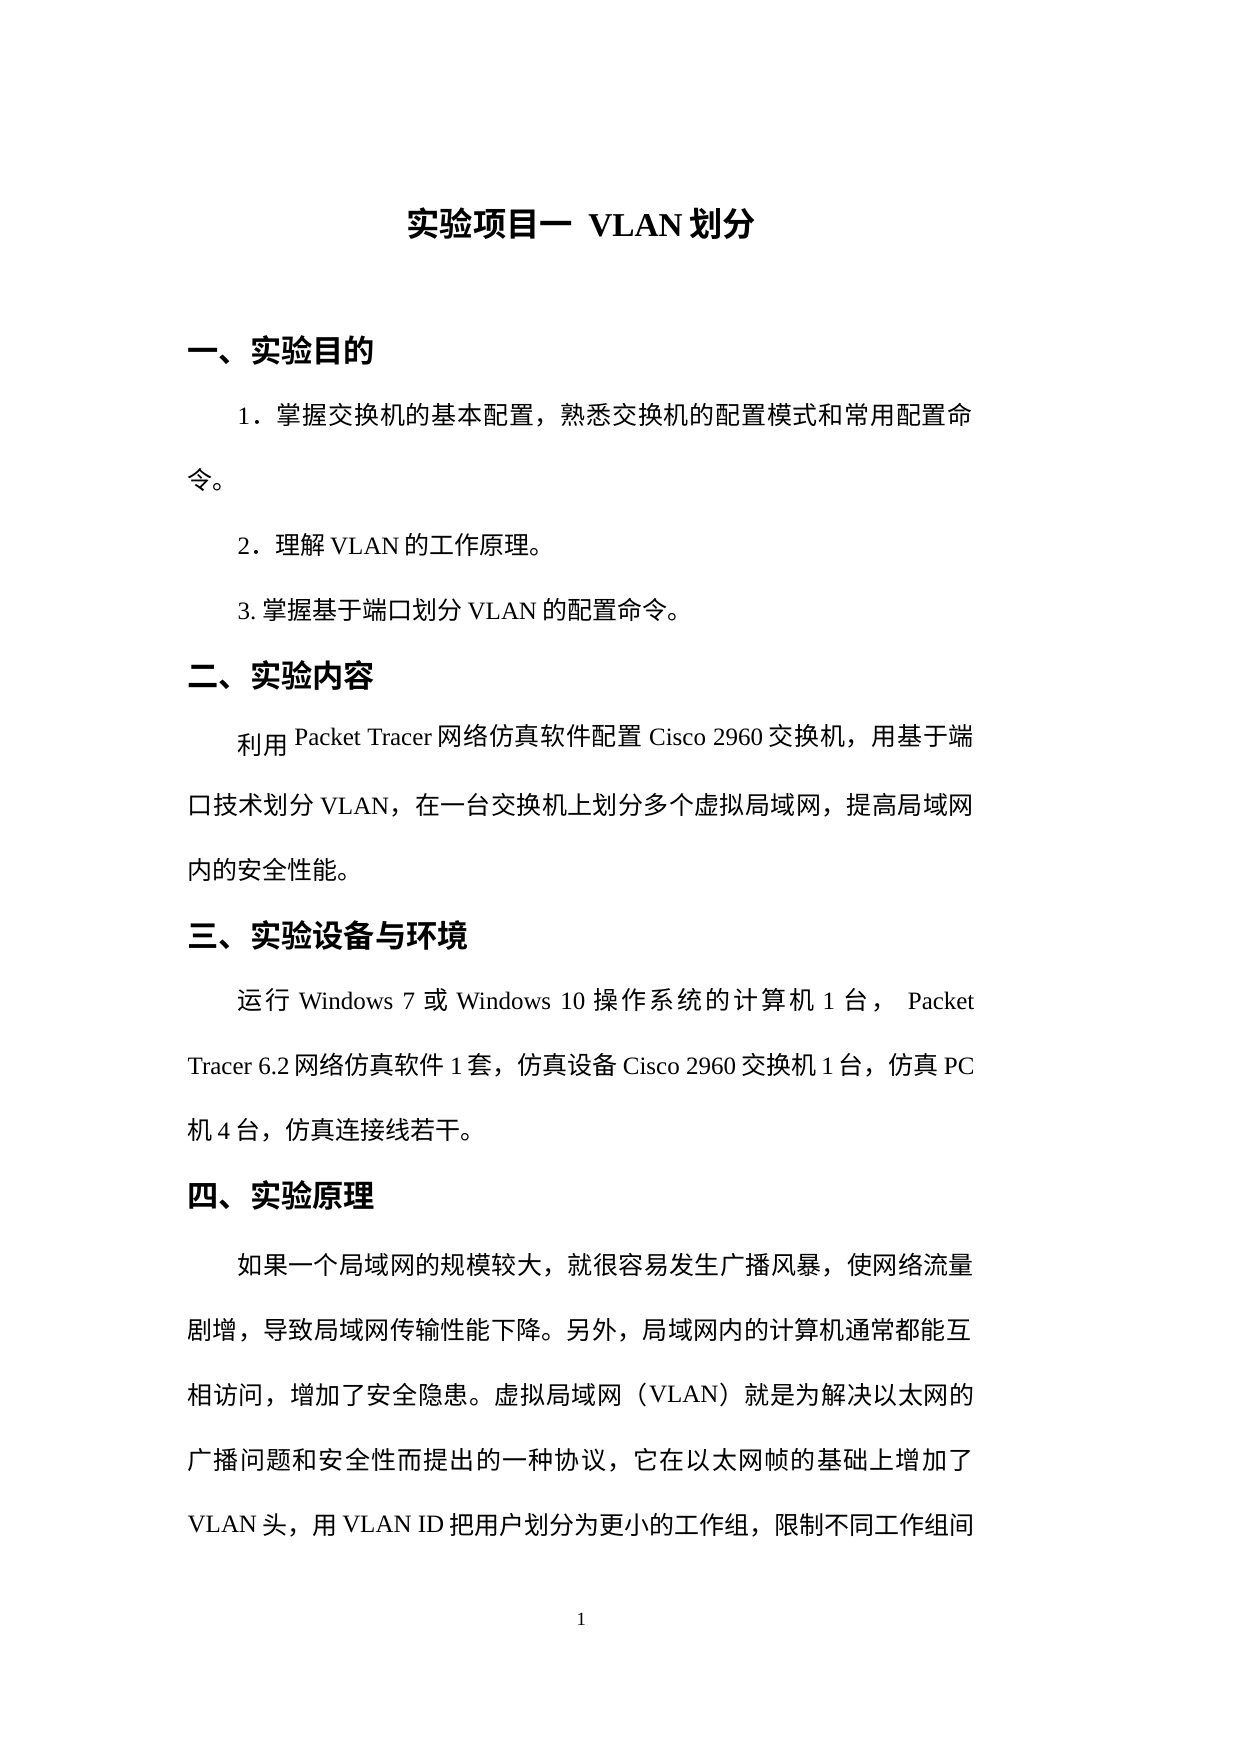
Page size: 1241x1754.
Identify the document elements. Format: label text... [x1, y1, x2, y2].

text 二、实验内容 [187, 641, 974, 706]
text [187, 1226, 974, 1551]
text 3. 掌握基于端口划分VLAN的配置命令。 [187, 576, 974, 641]
text 2．理解VLAN的工作原理。 [187, 511, 974, 576]
text 三、实验设备与环境 [187, 901, 974, 966]
text 运行Windows 7或Windows 10操作系统的计算机1台， Packet Tracer 6.2网络仿真软件1套，仿真设备Cisco 2960交换机1台，仿真PC机4台，仿真连接线若干。 [187, 966, 974, 1161]
text 实验项目一 VLAN划分 [187, 189, 974, 254]
text 利用Packet Tracer网络仿真软件配置Cisco 2960交换机，用基于端口技术划分VLAN，在一台交换机上划分多个虚拟局域网，提高局域网内的安全性能。 [187, 706, 974, 901]
text 四、实验原理 [187, 1161, 974, 1226]
text 1．掌握交换机的基本配置，熟悉交换机的配置模式和常用配置命令。 [187, 381, 974, 511]
text 一、实验目的 [187, 316, 974, 381]
